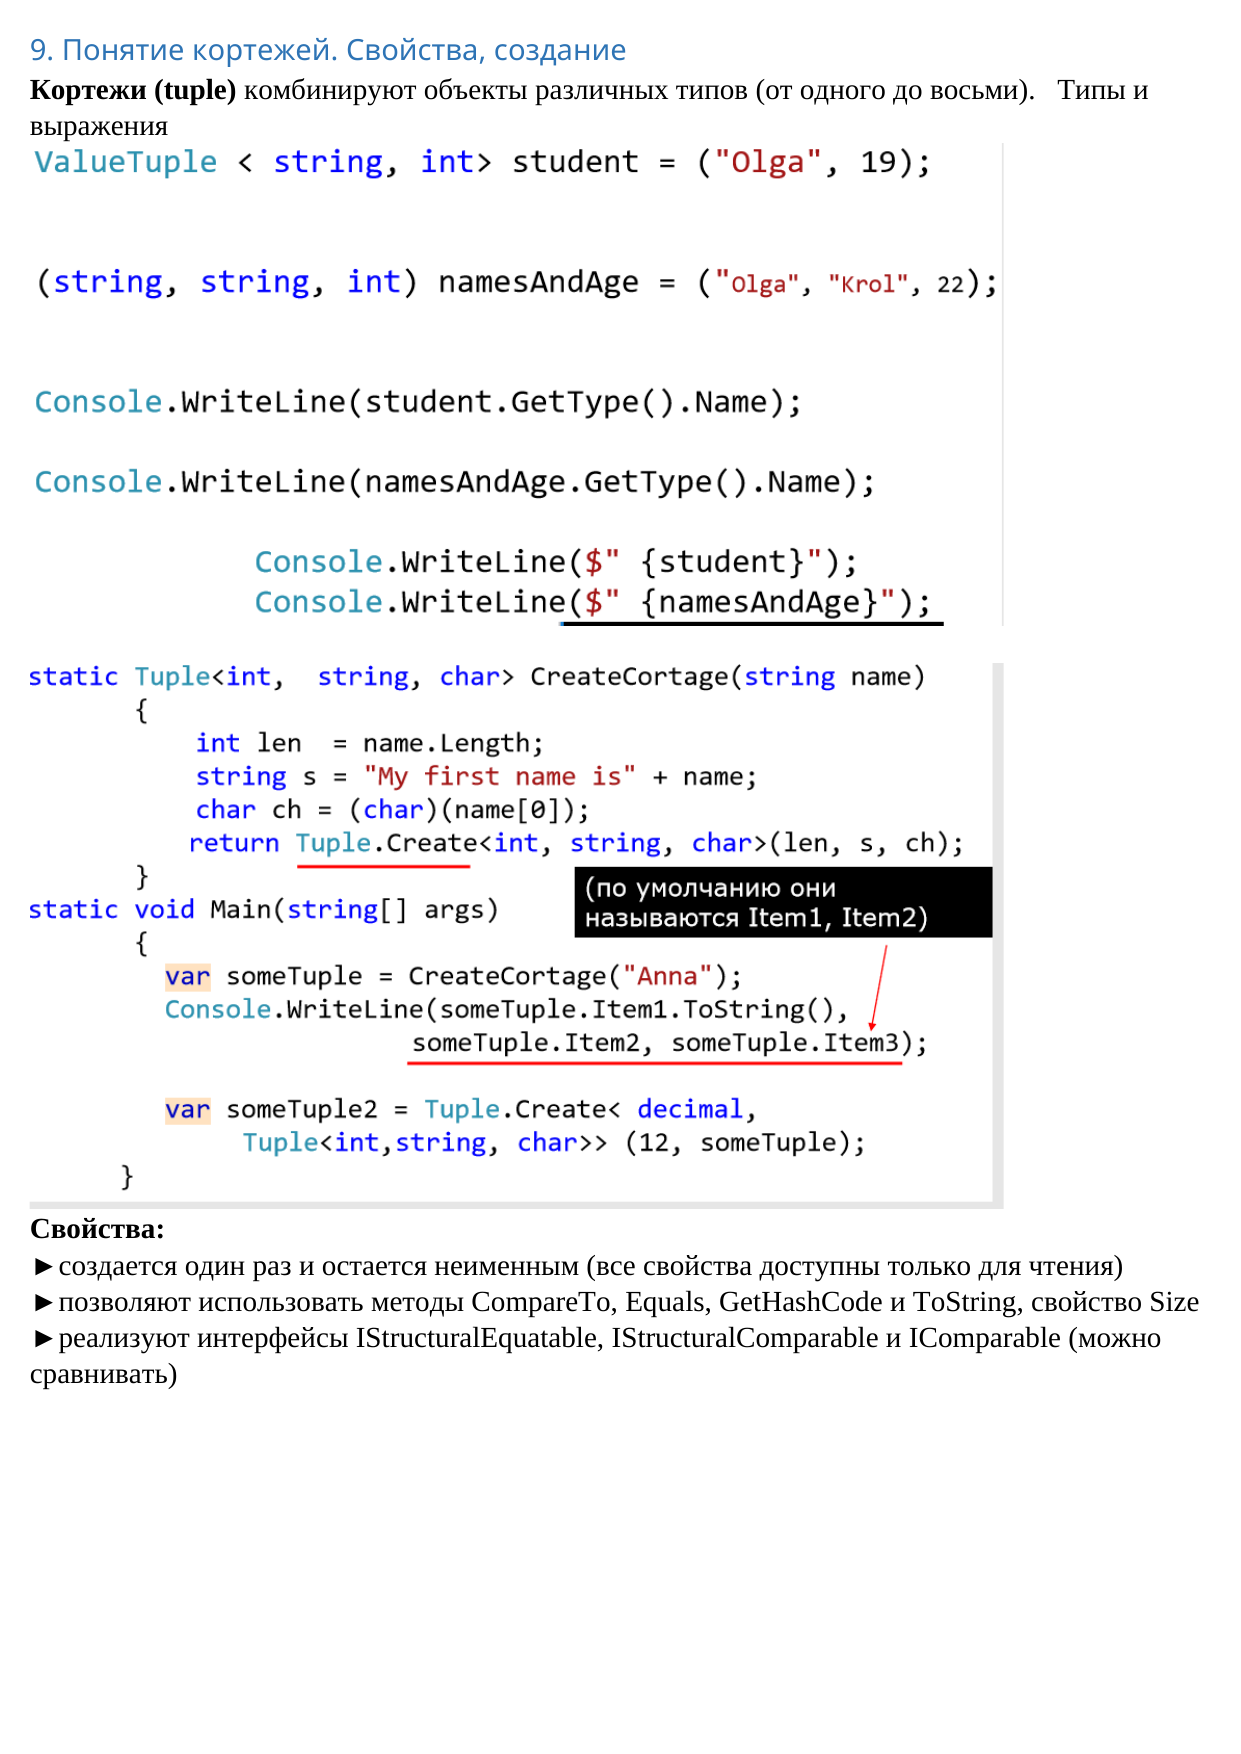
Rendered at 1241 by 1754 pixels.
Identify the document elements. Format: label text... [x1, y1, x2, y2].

picture [29, 143, 1004, 626]
picture [29, 663, 1004, 1209]
